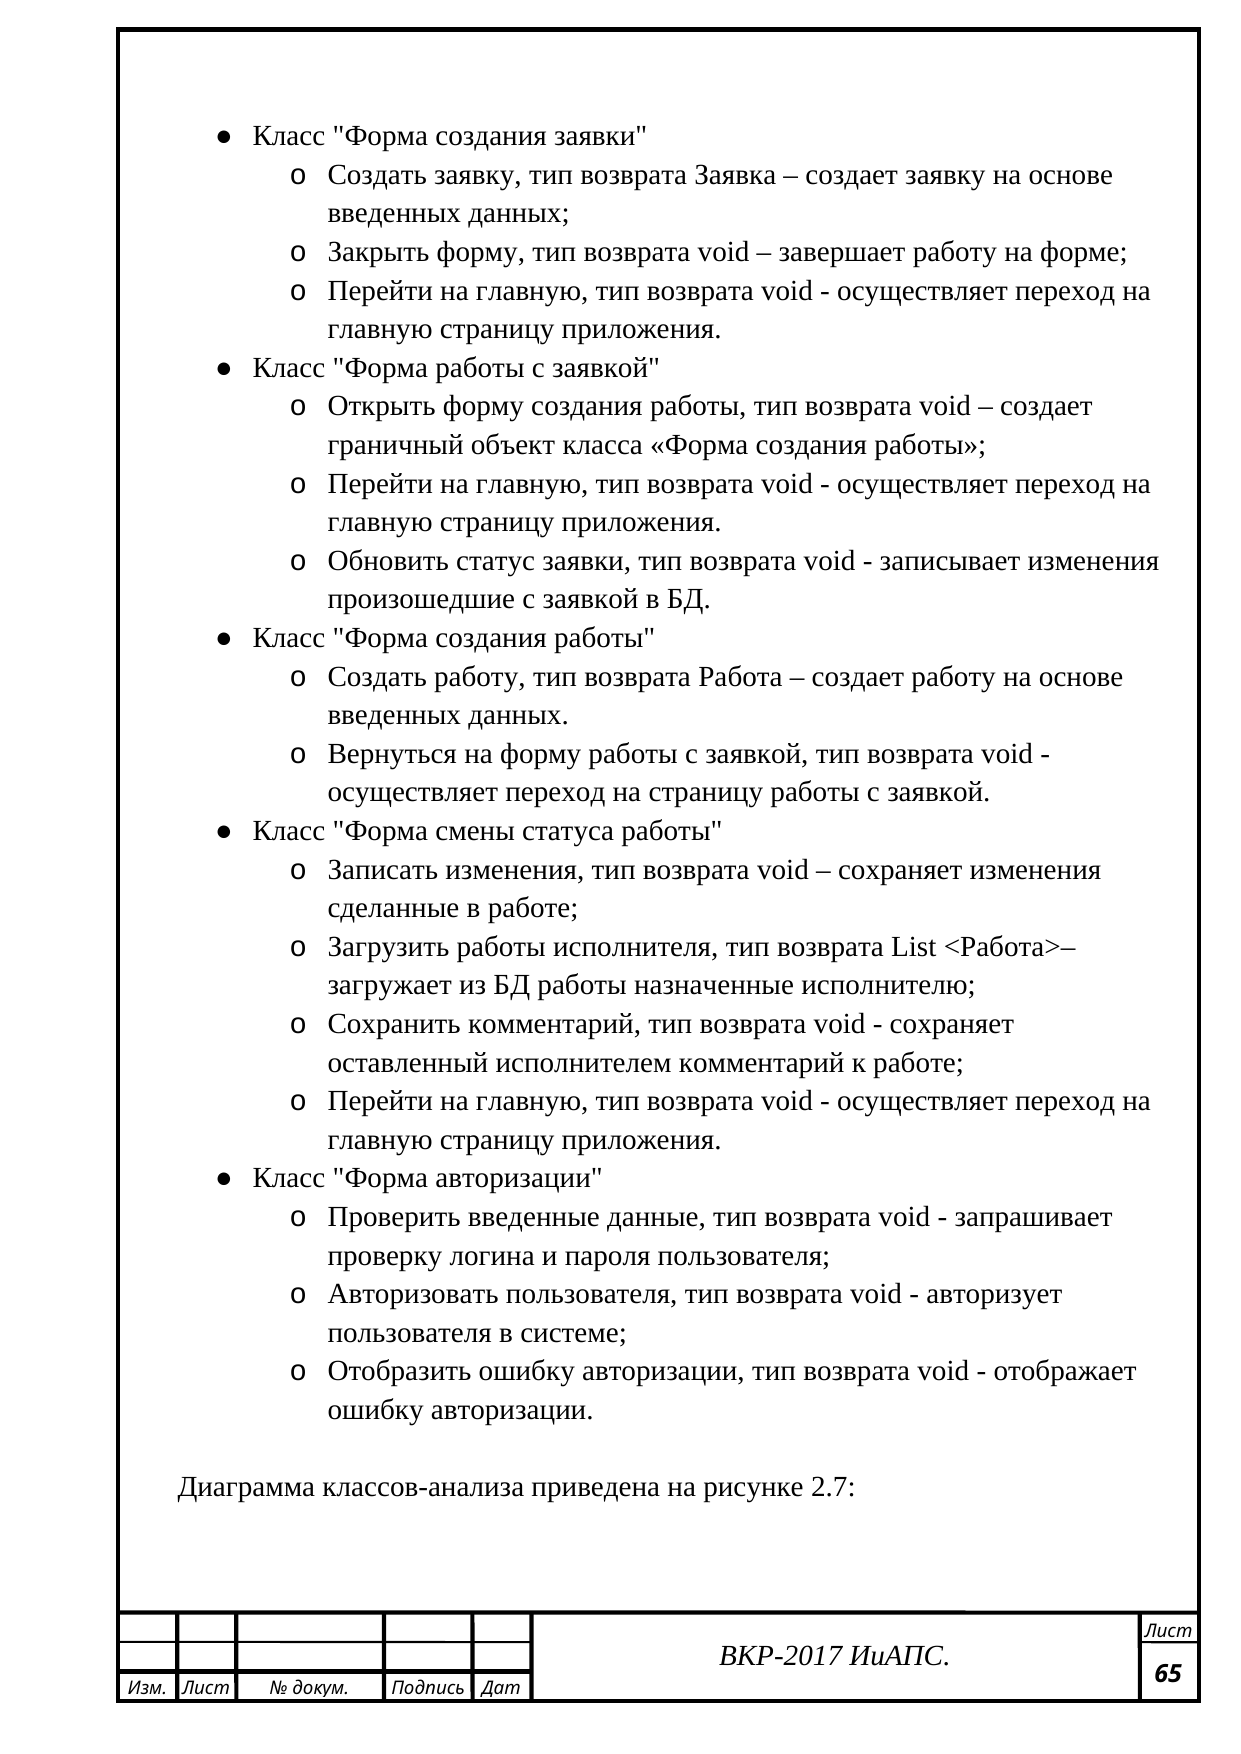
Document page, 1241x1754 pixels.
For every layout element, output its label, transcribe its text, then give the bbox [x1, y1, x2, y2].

text Диаграмма классов-анализа приведена на рисунке 2.7: [177, 1469, 1181, 1503]
list Перейти на главную, тип возврата void - осуществляет переход на главную страницу приложения. [290, 1083, 1181, 1155]
list Проверить введенные данные, тип возврата void - запрашивает проверку логина и пароля пользователя; [290, 1199, 1181, 1271]
list Класс "Форма авторизации" [215, 1160, 1181, 1194]
list Создать работу, тип возврата Работа – создает работу на основе введенных данных. [290, 659, 1181, 731]
list Перейти на главную, тип возврата void - осуществляет переход на главную страницу приложения. [290, 466, 1181, 538]
list Перейти на главную, тип возврата void - осуществляет переход на главную страницу приложения. [290, 273, 1181, 345]
list Сохранить комментарий, тип возврата void - сохраняет оставленный исполнителем комментарий к работе; [290, 1006, 1181, 1078]
list Класс "Форма работы с заявкой" [215, 350, 1181, 383]
list Создать заявку, тип возврата Заявка – создает заявку на основе введенных данных; [290, 157, 1181, 229]
list Загрузить работы исполнителя, тип возврата List <Работа>– загружает из БД работы назначенные исполнителю; [290, 929, 1181, 1001]
list Класс "Форма смены статуса работы" [215, 813, 1181, 847]
list Закрыть форму, тип возврата void – завершает работу на форме; [290, 234, 1181, 268]
list Отобразить ошибку авторизации, тип возврата void - отображает ошибку авторизации. [290, 1353, 1181, 1426]
list Класс "Форма создания работы" [215, 620, 1181, 654]
list Обновить статус заявки, тип возврата void - записывает изменения произошедшие с заявкой в БД. [290, 543, 1181, 615]
list Вернуться на форму работы с заявкой, тип возврата void - осуществляет переход на страницу работы с заявкой. [290, 736, 1181, 808]
list Класс "Форма создания заявки" [215, 118, 1181, 152]
list Открыть форму создания работы, тип возврата void – создает граничный объект класса «Форма создания работы»; [290, 388, 1181, 461]
list Авторизовать пользователя, тип возврата void - авторизует пользователя в системе; [290, 1276, 1181, 1348]
list Записать изменения, тип возврата void – сохраняет изменения сделанные в работе; [290, 852, 1181, 924]
